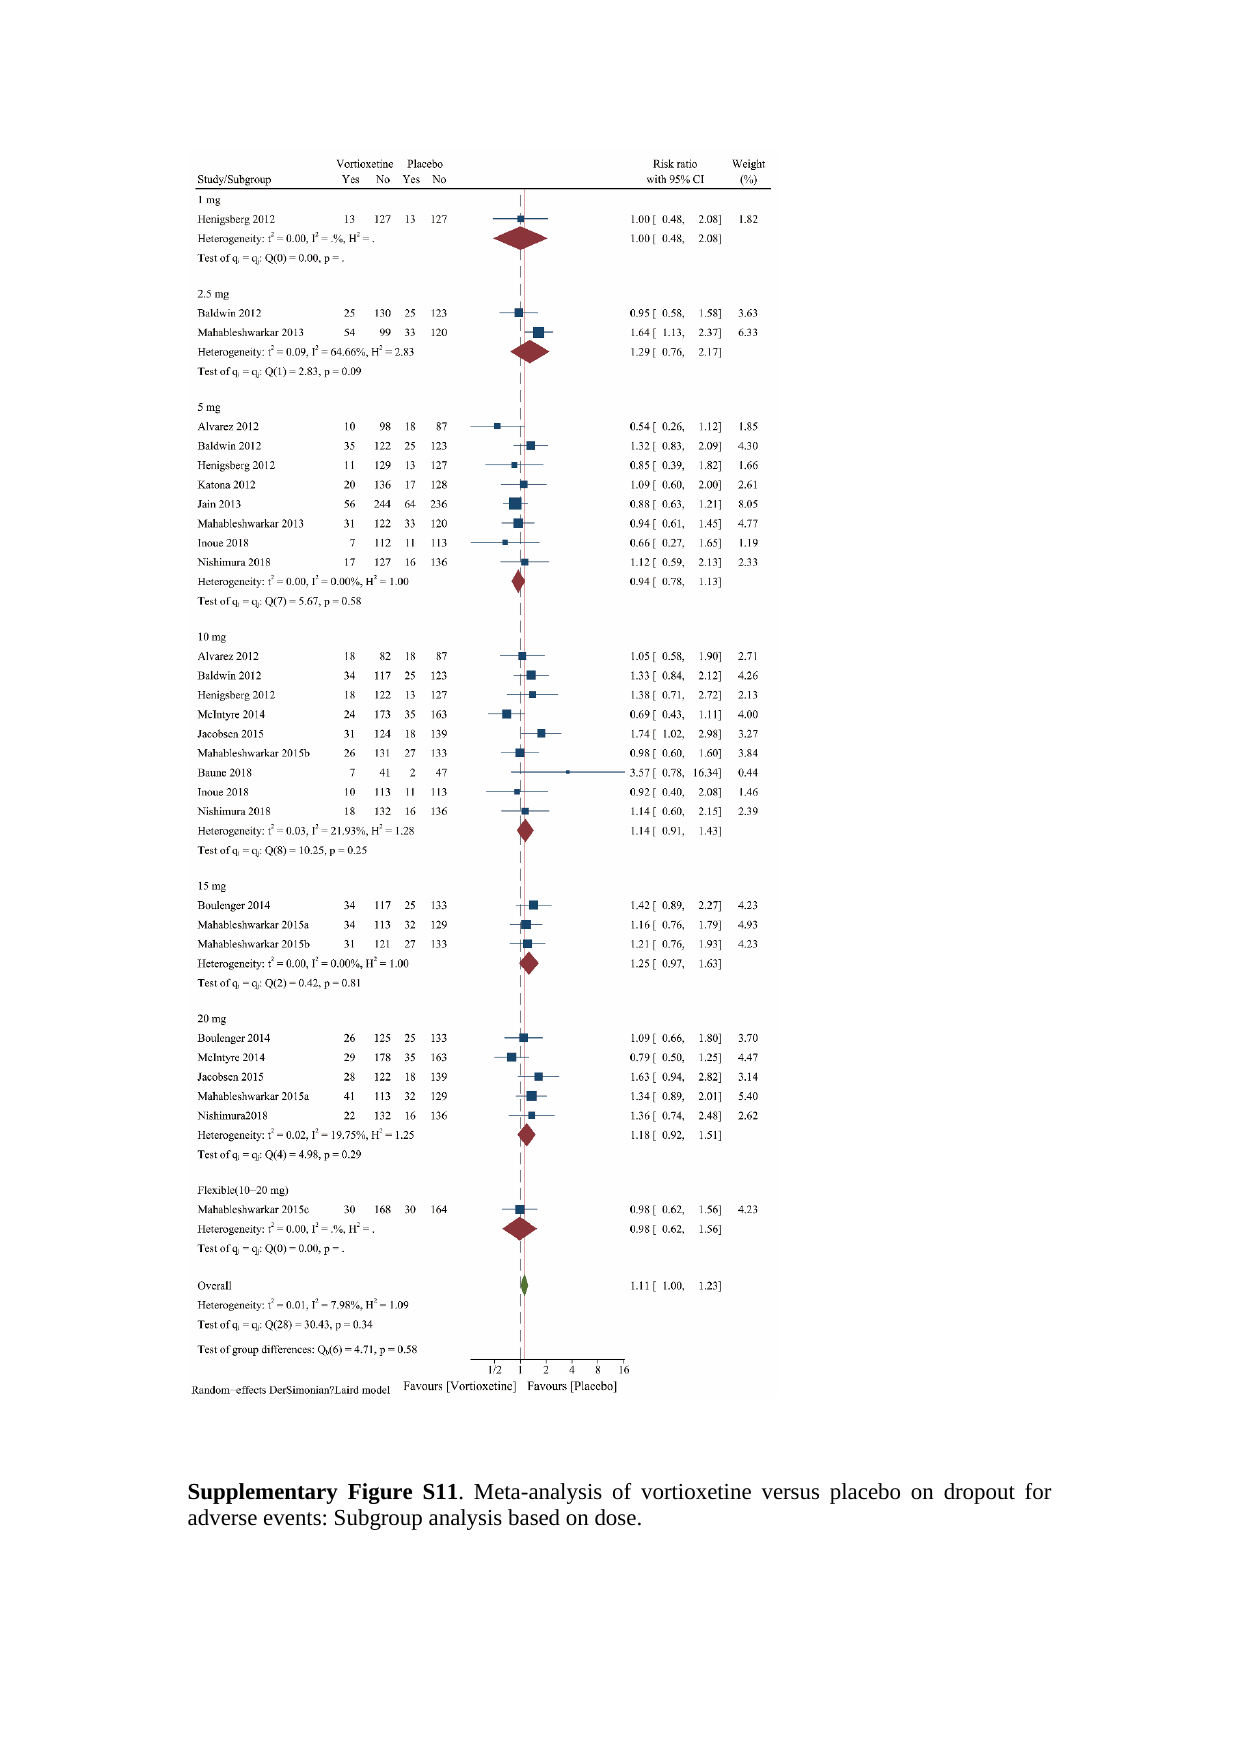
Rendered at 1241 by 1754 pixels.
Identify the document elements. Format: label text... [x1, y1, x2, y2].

text Supplementary Figure S11. Meta-analysis of vortioxetine versus placebo on dropout for adverse events: Subgroup analysis based on dose. [187, 1478, 1053, 1531]
picture [187, 150, 778, 1399]
